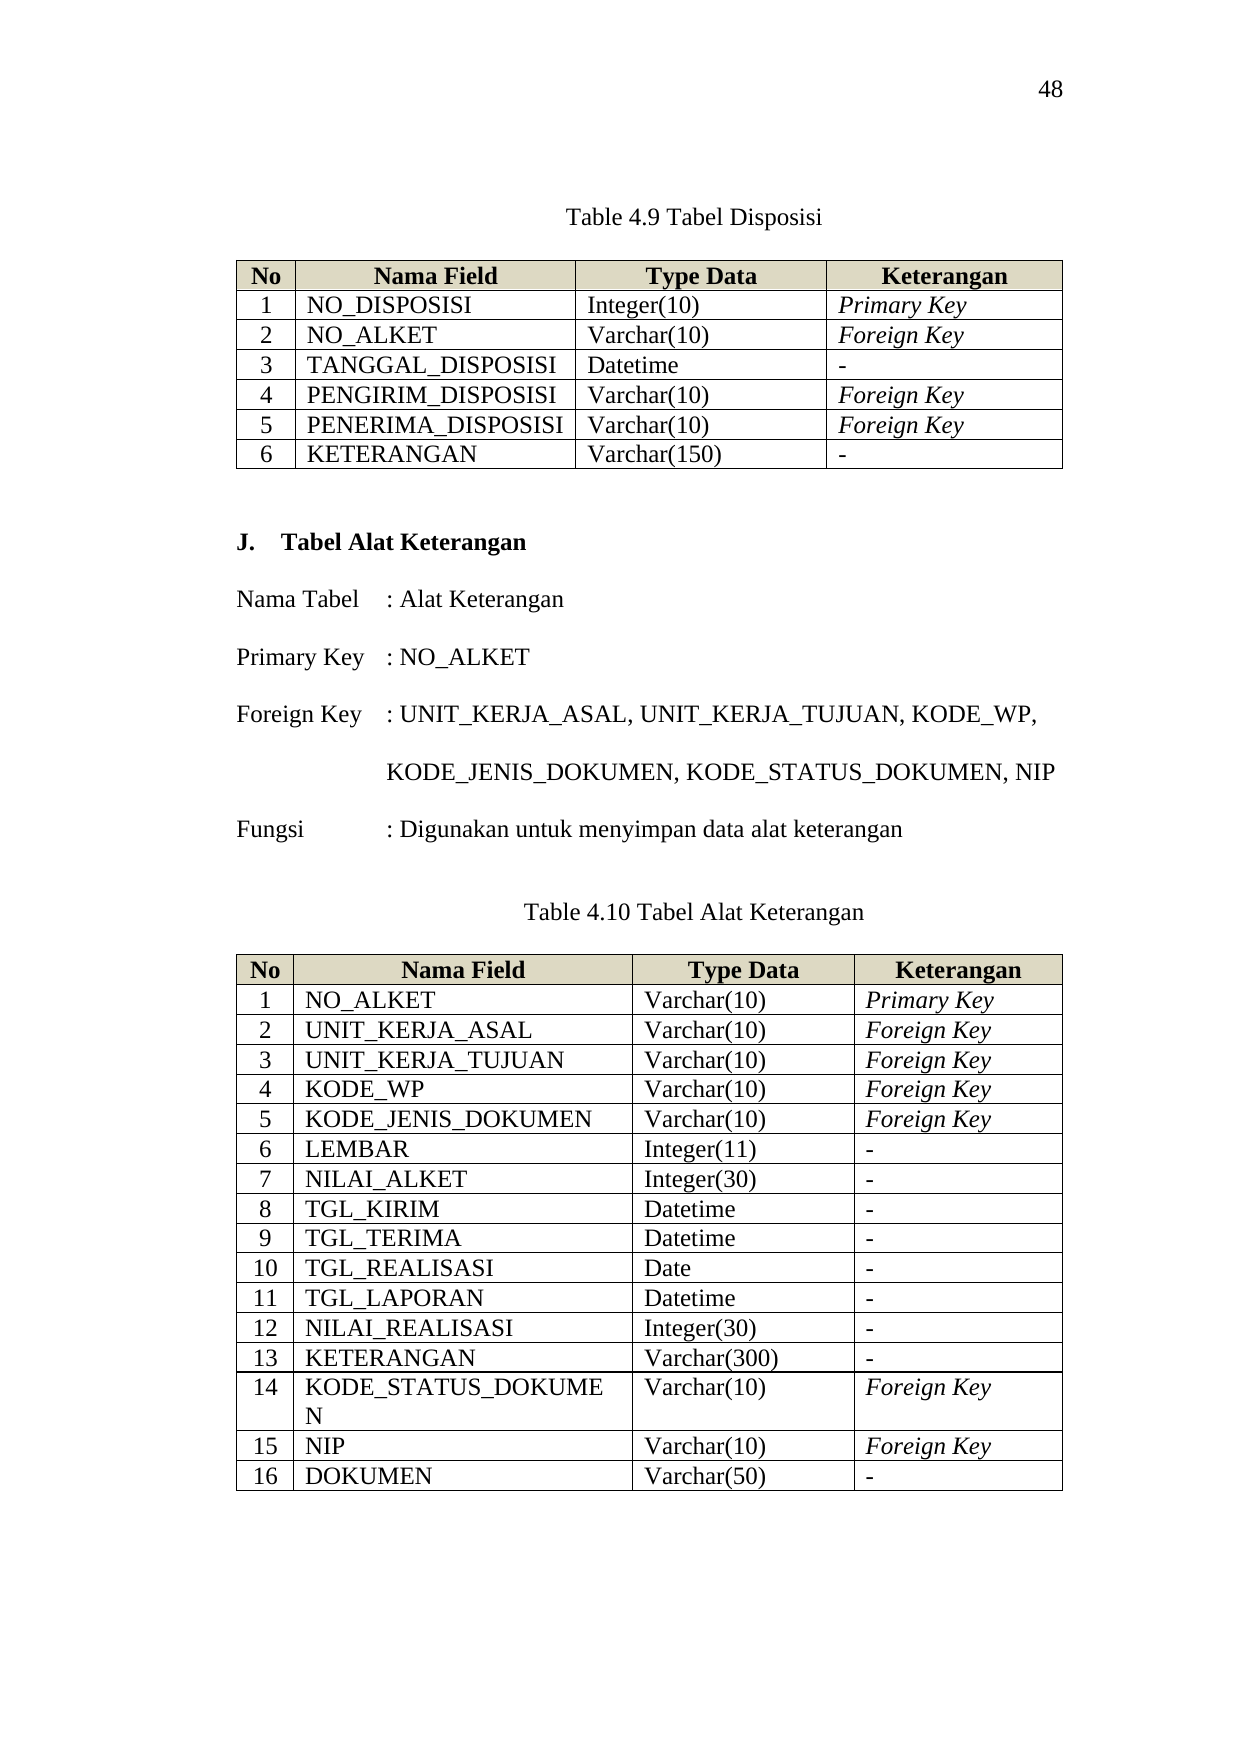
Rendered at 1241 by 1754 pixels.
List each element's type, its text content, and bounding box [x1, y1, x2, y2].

table_cell - [855, 1194, 1062, 1222]
table_header Nama Field [294, 955, 632, 984]
table_cell KODE_STATUS_DOKUMEN [294, 1373, 632, 1430]
table_cell - [827, 440, 1062, 468]
table_header Type Data [633, 955, 854, 984]
table_cell Foreign Key [827, 410, 1062, 438]
table_cell Integer(10) [576, 291, 826, 319]
table_header Nama Field [296, 261, 575, 289]
table_cell 2 [237, 1015, 293, 1044]
table_cell 16 [237, 1461, 293, 1489]
table_cell TGL_LAPORAN [294, 1283, 632, 1312]
table_cell 1 [237, 985, 293, 1014]
table_cell NIP [294, 1431, 632, 1460]
table_cell Varchar(10) [633, 1075, 854, 1103]
table_cell Varchar(10) [633, 1373, 854, 1430]
table_cell - [855, 1461, 1062, 1489]
table_cell Integer(11) [633, 1134, 854, 1163]
table_cell - [855, 1343, 1062, 1371]
list Tabel Alat Keterangan [236, 527, 1063, 556]
table_cell NO_ALKET [296, 320, 575, 349]
table_cell Datetime [633, 1224, 854, 1252]
table_cell PENERIMA_DISPOSISI [296, 410, 575, 438]
table_cell 2 [237, 320, 295, 349]
table_cell Foreign Key [855, 1015, 1062, 1044]
table_cell Foreign Key [855, 1045, 1062, 1073]
table_cell 11 [237, 1283, 293, 1312]
table_cell - [855, 1164, 1062, 1193]
table_cell LEMBAR [294, 1134, 632, 1163]
table_cell Varchar(10) [633, 1431, 854, 1460]
table_cell Varchar(10) [576, 320, 826, 349]
list Foreign Key : UNIT_KERJA_ASAL, UNIT_KERJA_TUJUAN, KODE_WP, KODE_JENIS_DOKUMEN, KODE_STATUS_DOKUMEN, NIP [236, 699, 1063, 786]
table_cell Datetime [576, 350, 826, 379]
table_header Keterangan [827, 261, 1062, 289]
table_cell Varchar(10) [576, 410, 826, 438]
table_cell KODE_WP [294, 1075, 632, 1103]
table_cell TGL_KIRIM [294, 1194, 632, 1222]
table_cell 9 [237, 1224, 293, 1252]
list Primary Key : NO_ALKET [236, 642, 1063, 671]
table_cell 13 [237, 1343, 293, 1371]
table_cell NO_DISPOSISI [296, 291, 575, 319]
table_cell PENGIRIM_DISPOSISI [296, 380, 575, 409]
table_cell 4 [237, 380, 295, 409]
table_cell Foreign Key [855, 1075, 1062, 1103]
table_cell Integer(30) [633, 1164, 854, 1193]
table_cell 5 [237, 1104, 293, 1133]
table_header No [237, 955, 293, 984]
table_cell Varchar(10) [633, 1015, 854, 1044]
table_cell Varchar(10) [633, 1045, 854, 1073]
table_cell Foreign Key [855, 1373, 1062, 1430]
table_cell Foreign Key [827, 380, 1062, 409]
table_cell DOKUMEN [294, 1461, 632, 1489]
table_cell NILAI_REALISASI [294, 1313, 632, 1342]
table_cell 3 [237, 1045, 293, 1073]
table_cell Varchar(50) [633, 1461, 854, 1489]
table_cell TGL_REALISASI [294, 1253, 632, 1282]
table_cell Datetime [633, 1283, 854, 1312]
table_cell UNIT_KERJA_TUJUAN [294, 1045, 632, 1073]
table_cell KETERANGAN [296, 440, 575, 468]
table_cell 8 [237, 1194, 293, 1222]
table_cell Varchar(10) [633, 985, 854, 1014]
table_cell TGL_TERIMA [294, 1224, 632, 1252]
table_header No [237, 261, 295, 289]
table_cell 4 [237, 1075, 293, 1103]
table_cell 12 [237, 1313, 293, 1342]
table_cell 10 [237, 1253, 293, 1282]
table_cell KODE_JENIS_DOKUMEN [294, 1104, 632, 1133]
table_cell 1 [237, 291, 295, 319]
table_cell TANGGAL_DISPOSISI [296, 350, 575, 379]
table_cell - [827, 350, 1062, 379]
table_cell - [855, 1134, 1062, 1163]
table_cell 5 [237, 410, 295, 438]
table_cell Date [633, 1253, 854, 1282]
table_cell 6 [237, 1134, 293, 1163]
table_cell 3 [237, 350, 295, 379]
table_cell Varchar(10) [633, 1104, 854, 1133]
list Nama Tabel : Alat Keterangan [236, 584, 1063, 613]
table_cell - [855, 1253, 1062, 1282]
table_cell Foreign Key [827, 320, 1062, 349]
table_cell Foreign Key [855, 1104, 1062, 1133]
table_cell KETERANGAN [294, 1343, 632, 1371]
table_cell Datetime [633, 1194, 854, 1222]
table_cell Primary Key [827, 291, 1062, 319]
table_cell NO_ALKET [294, 985, 632, 1014]
table_cell 7 [237, 1164, 293, 1193]
table_cell - [855, 1313, 1062, 1342]
table_cell Integer(30) [633, 1313, 854, 1342]
table_cell 15 [237, 1431, 293, 1460]
table_cell UNIT_KERJA_ASAL [294, 1015, 632, 1044]
table_cell - [855, 1283, 1062, 1312]
table_cell Varchar(150) [576, 440, 826, 468]
table_cell Primary Key [855, 985, 1062, 1014]
table_cell - [855, 1224, 1062, 1252]
table_header Type Data [576, 261, 826, 289]
table_cell Varchar(300) [633, 1343, 854, 1371]
list Fungsi : Digunakan untuk menyimpan data alat keterangan [236, 814, 1063, 843]
table_cell 14 [237, 1373, 293, 1430]
table_cell Varchar(10) [576, 380, 826, 409]
table_cell Foreign Key [855, 1431, 1062, 1460]
table_cell 6 [237, 440, 295, 468]
table_cell NILAI_ALKET [294, 1164, 632, 1193]
table_header Keterangan [855, 955, 1062, 984]
